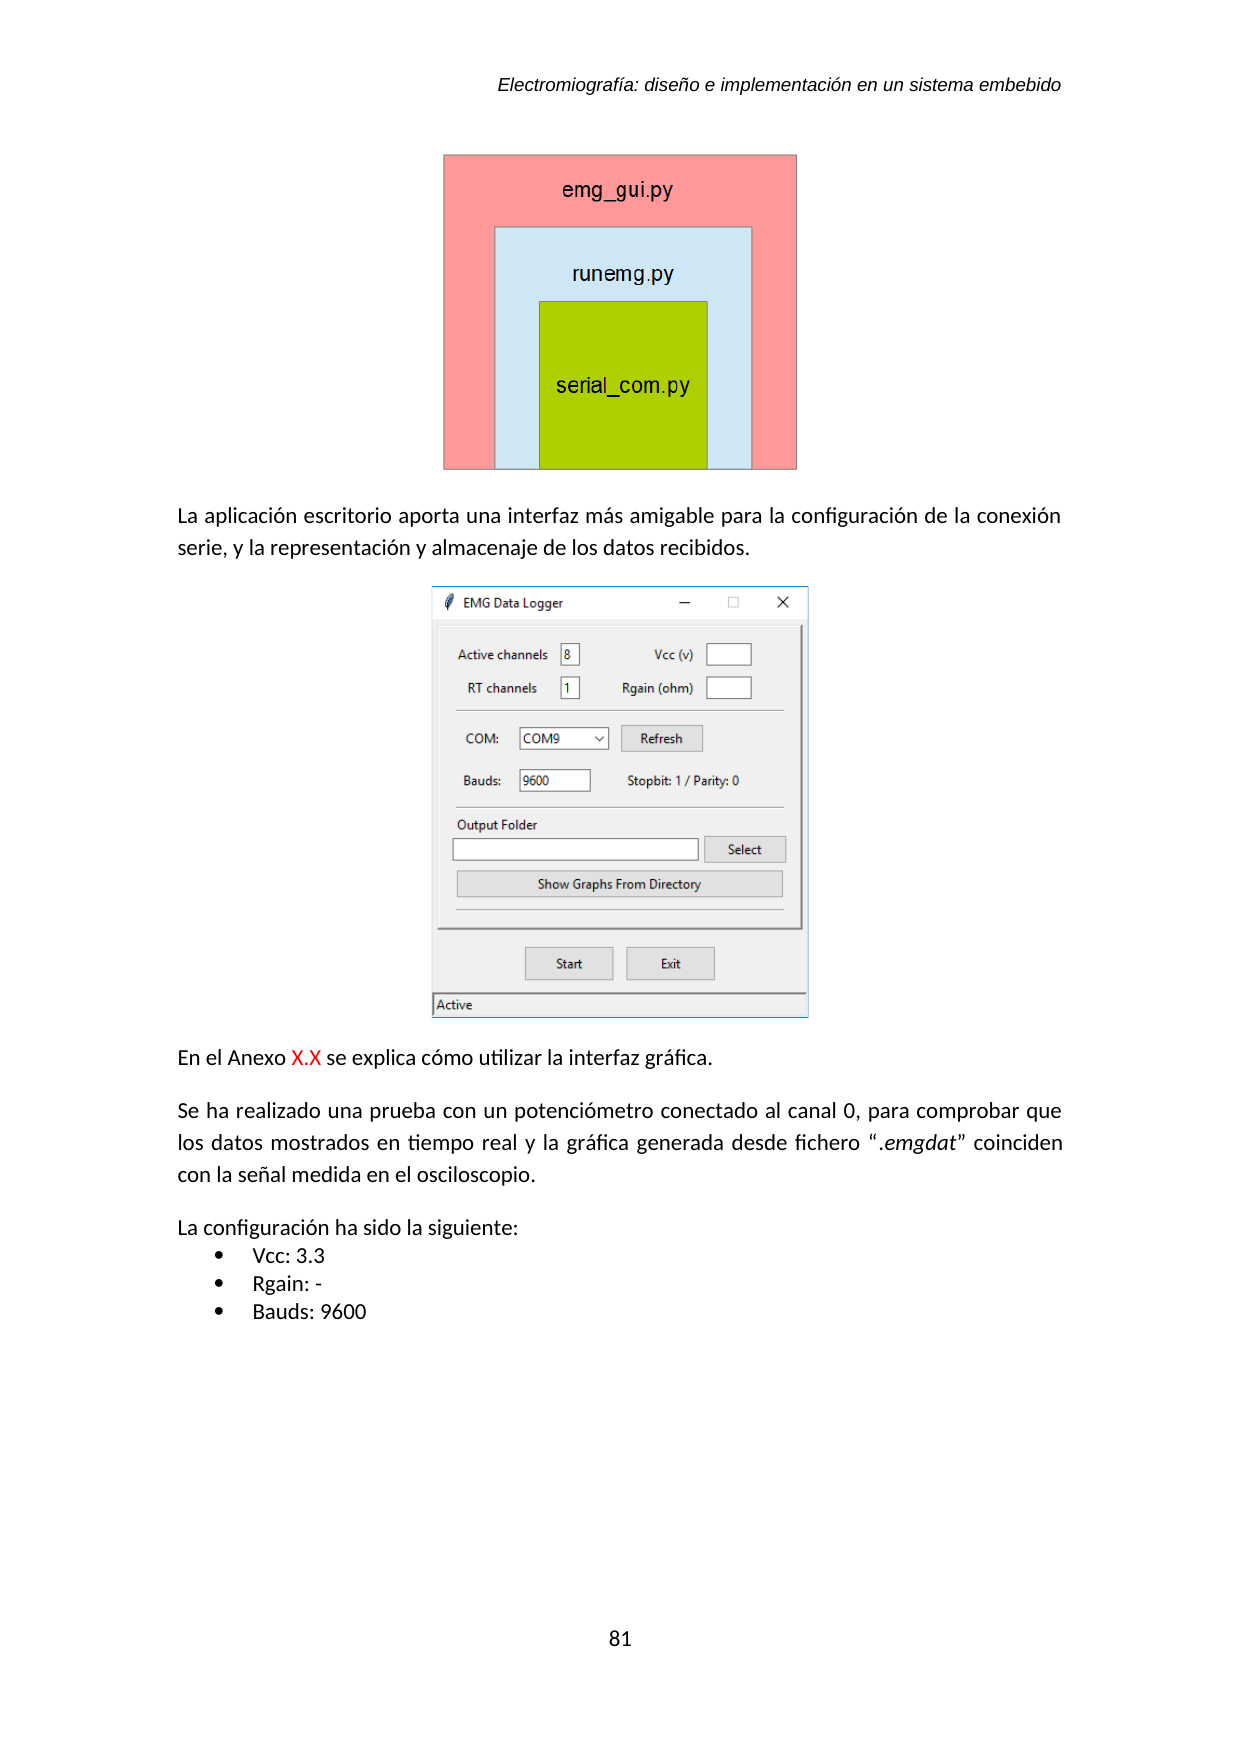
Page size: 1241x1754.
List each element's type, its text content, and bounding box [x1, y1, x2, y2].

list Bauds: 9600 [215, 1297, 1063, 1325]
picture [436, 147, 804, 476]
list Vcc: 3.3 [215, 1241, 1063, 1269]
picture [431, 586, 809, 1018]
text La configuración ha sido la siguiente: [177, 1213, 1063, 1241]
text La aplicación escritorio aporta una interfaz más amigable para la configuración de la conexión serie, y la representación y almacenaje de los datos recibidos. [177, 501, 1063, 561]
text En el Anexo X.X se explica cómo utilizar la interfaz gráfica. [177, 1043, 1063, 1071]
list Rgain: - [215, 1269, 1063, 1297]
text Se ha realizado una prueba con un potenciómetro conectado al canal 0, para comprobar que los datos mostrados en tiempo real y la gráfica generada desde fichero “.emgdat” coinciden con la señal medida en el osciloscopio. [177, 1096, 1063, 1188]
